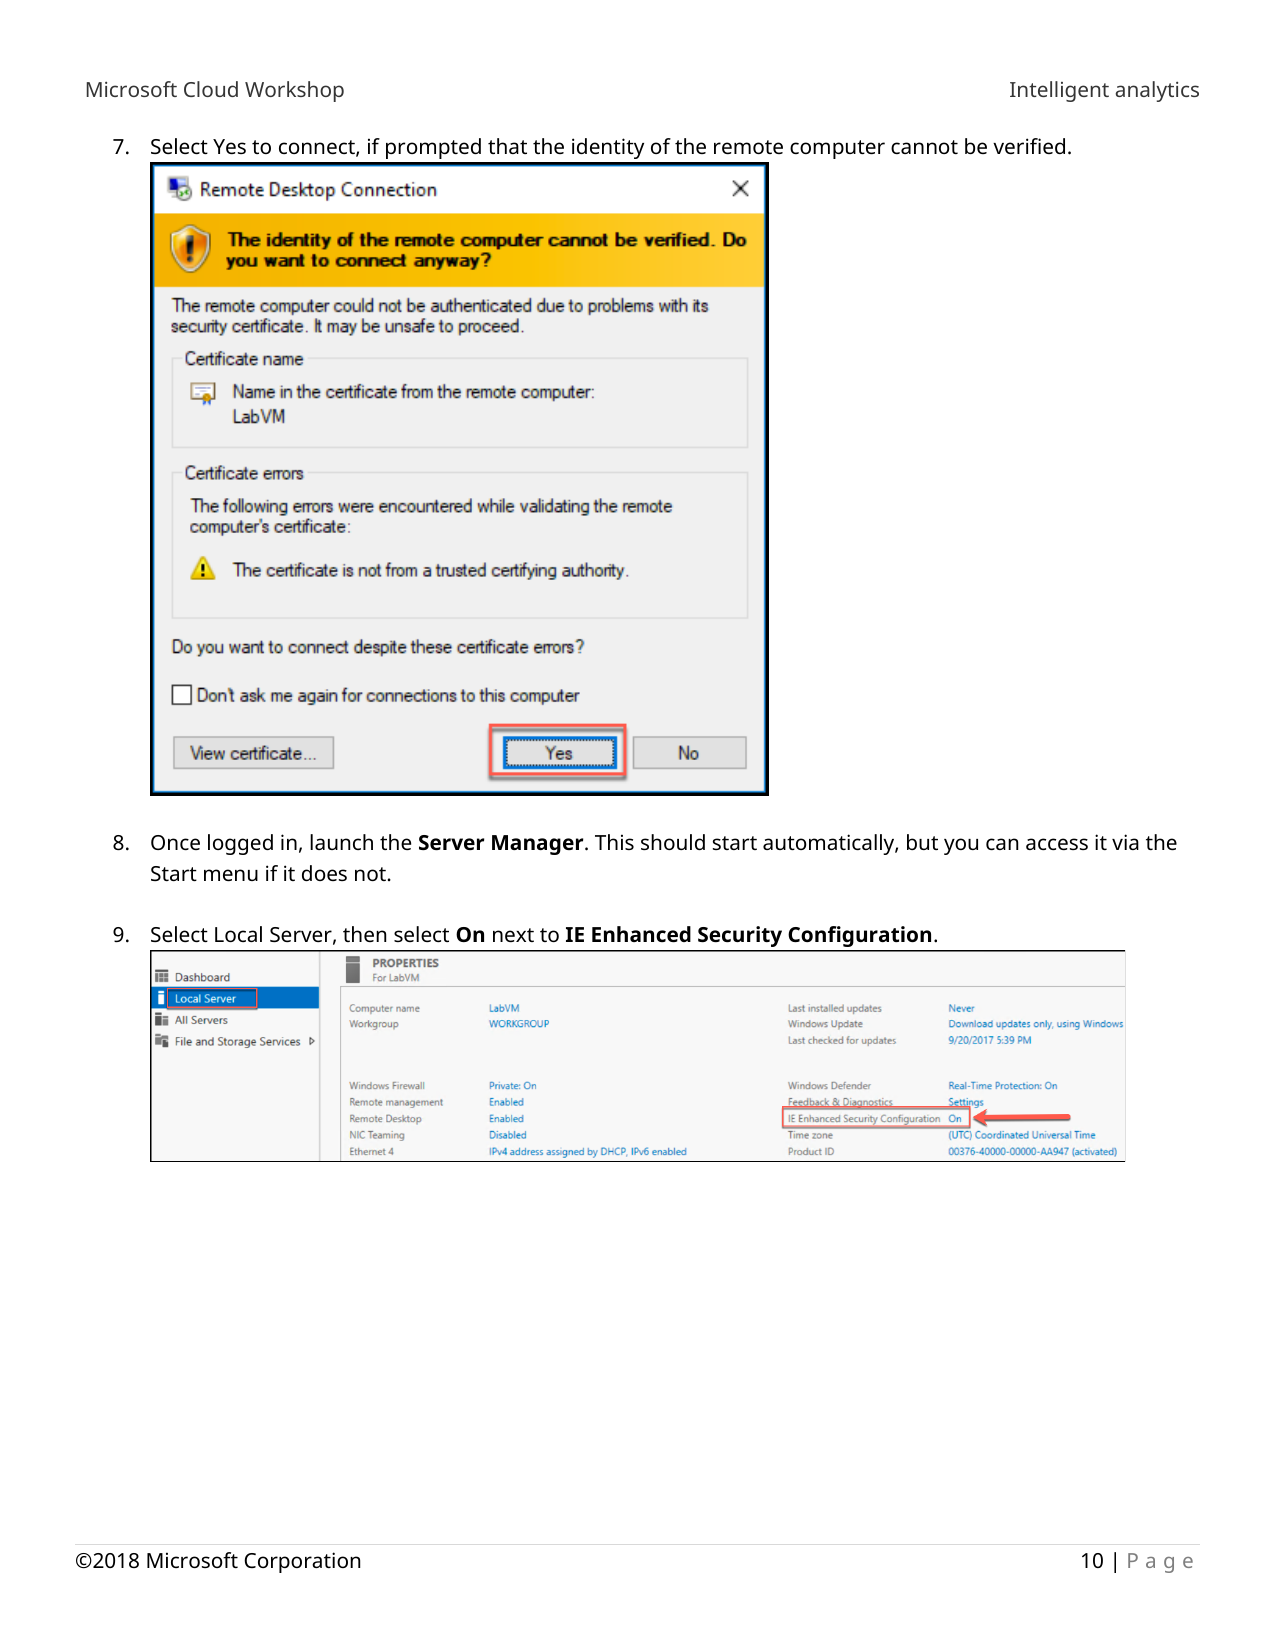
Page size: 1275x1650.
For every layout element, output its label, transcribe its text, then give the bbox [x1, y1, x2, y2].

list Once logged in, launch the Server Manager. This should start automatically, but you can access it via the Start menu if it does not. [112, 828, 1200, 887]
picture [150, 162, 769, 796]
picture [150, 950, 1125, 1162]
